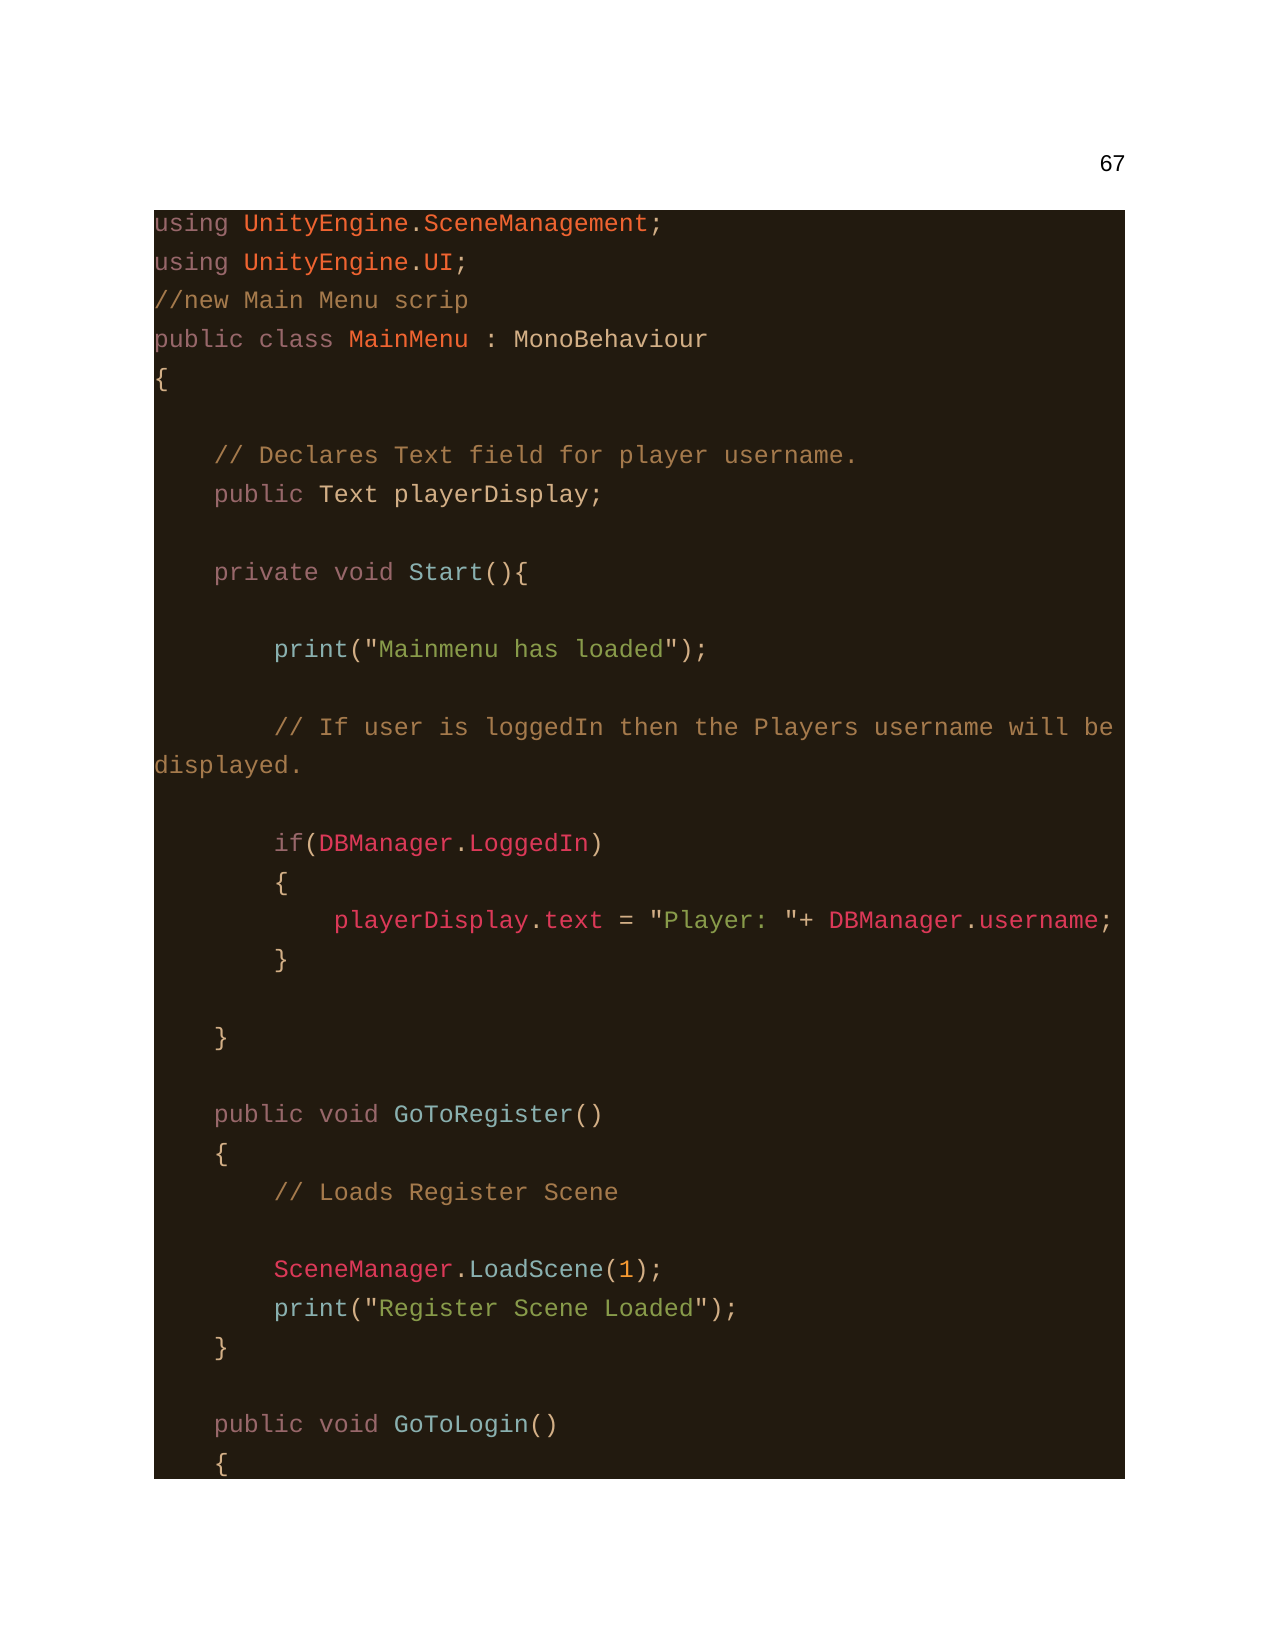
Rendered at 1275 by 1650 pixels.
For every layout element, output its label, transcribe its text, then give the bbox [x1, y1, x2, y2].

text // If user is loggedIn then the Players username will be displayed. [154, 714, 1125, 781]
text } [154, 1334, 1125, 1362]
text //new Main Menu scrip [154, 288, 1125, 316]
text using UnityEngine.UI; [154, 249, 1125, 277]
text // Declares Text field for player username. [154, 443, 1125, 471]
text using UnityEngine.SceneManagement; [154, 210, 1125, 239]
text playerDisplay.text = "Player: "+ DBManager.username; [154, 908, 1125, 936]
text { [154, 365, 1125, 394]
text { [154, 1140, 1125, 1169]
text public Text playerDisplay; [154, 482, 1125, 510]
text SceneManager.LoadScene(1); [154, 1257, 1125, 1285]
text print("Mainmenu has loaded"); [154, 637, 1125, 665]
text private void Start(){ [154, 559, 1125, 587]
text if(DBManager.LoggedIn) [154, 830, 1125, 859]
text public void GoToLogin() [154, 1412, 1125, 1440]
text } [154, 947, 1125, 975]
text { [154, 1450, 1125, 1479]
text // Loads Register Scene [154, 1179, 1125, 1207]
text } [154, 1024, 1125, 1052]
text { [154, 869, 1125, 897]
text print("Register Scene Loaded"); [154, 1295, 1125, 1324]
text public class MainMenu : MonoBehaviour [154, 327, 1125, 355]
text public void GoToRegister() [154, 1102, 1125, 1130]
